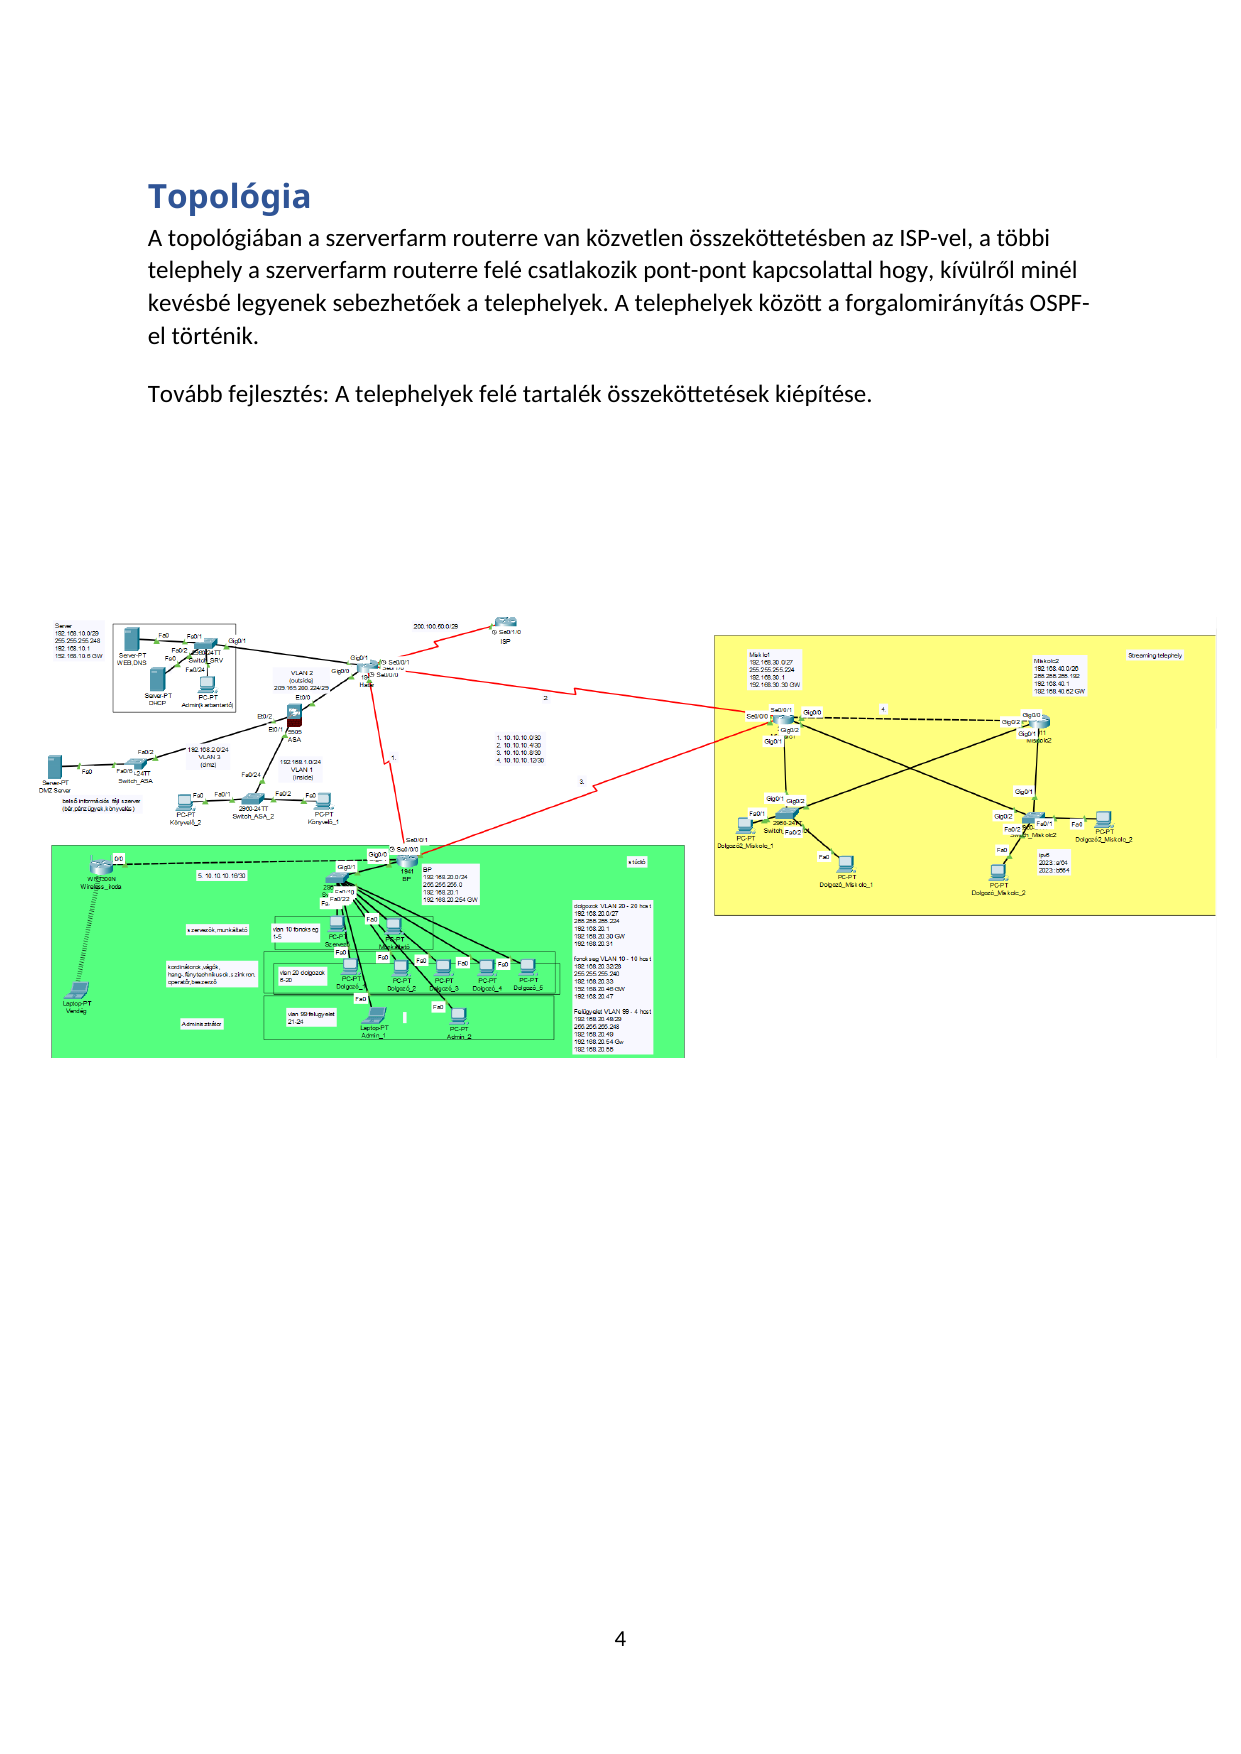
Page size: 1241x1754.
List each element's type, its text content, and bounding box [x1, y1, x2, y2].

subtitle Topológia [148, 173, 1092, 218]
text A topológiában a szerverfarm routerre van közvetlen összeköttetésben az ISP-vel, a többi telephely a szerverfarm routerre felé csatlakozik pont-pont kapcsolattal hogy, kívülről minél kevésbé legyenek sebezhetőek a telephelyek. A telephelyek között a forgalomirányítás OSPF-el történik. [148, 222, 1092, 351]
picture [23, 617, 1217, 1058]
text Tovább fejlesztés: A telephelyek felé tartalék összeköttetések kiépítése. [148, 378, 1092, 409]
